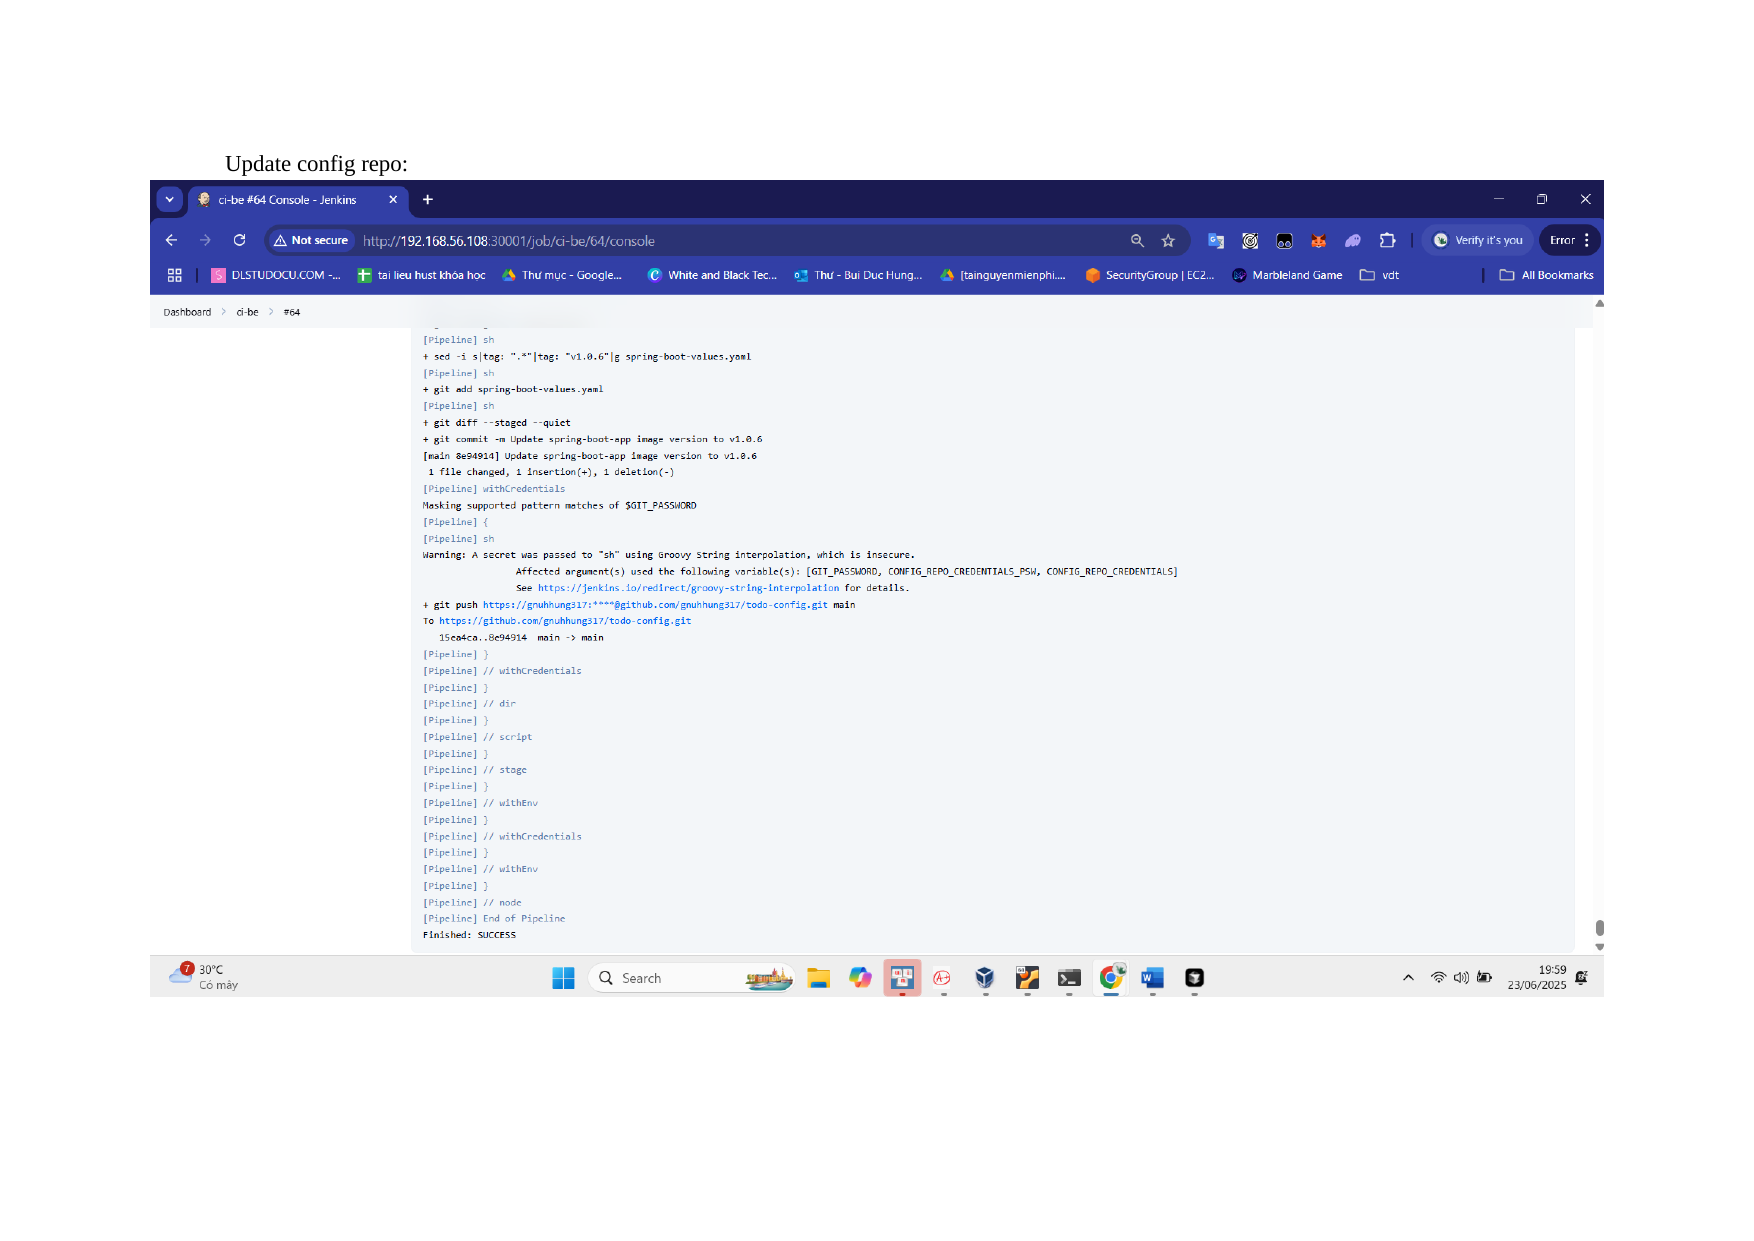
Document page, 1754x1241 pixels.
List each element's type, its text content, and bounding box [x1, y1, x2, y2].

picture [150, 180, 1604, 997]
text Update config repo: [150, 150, 1604, 176]
